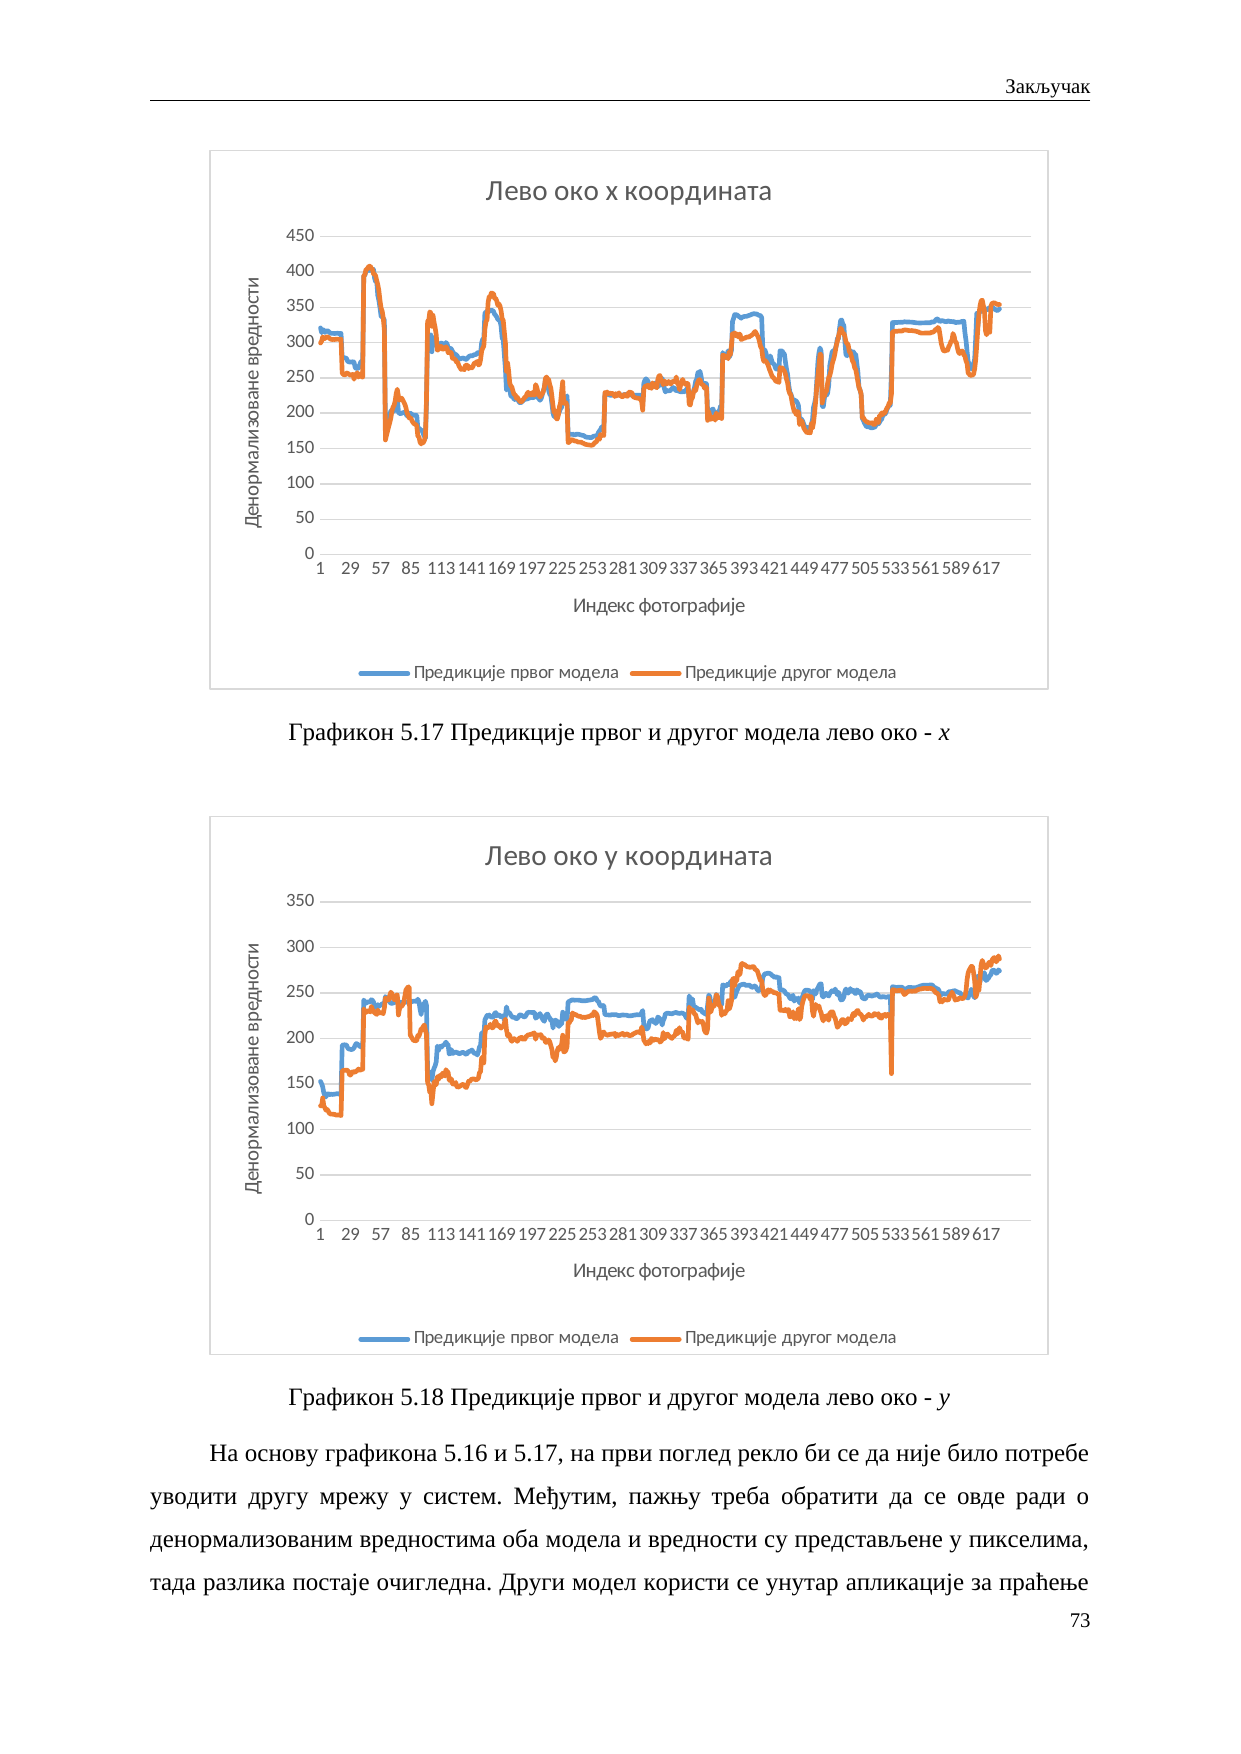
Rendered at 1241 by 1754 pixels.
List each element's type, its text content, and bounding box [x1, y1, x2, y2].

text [150, 1438, 1090, 1596]
